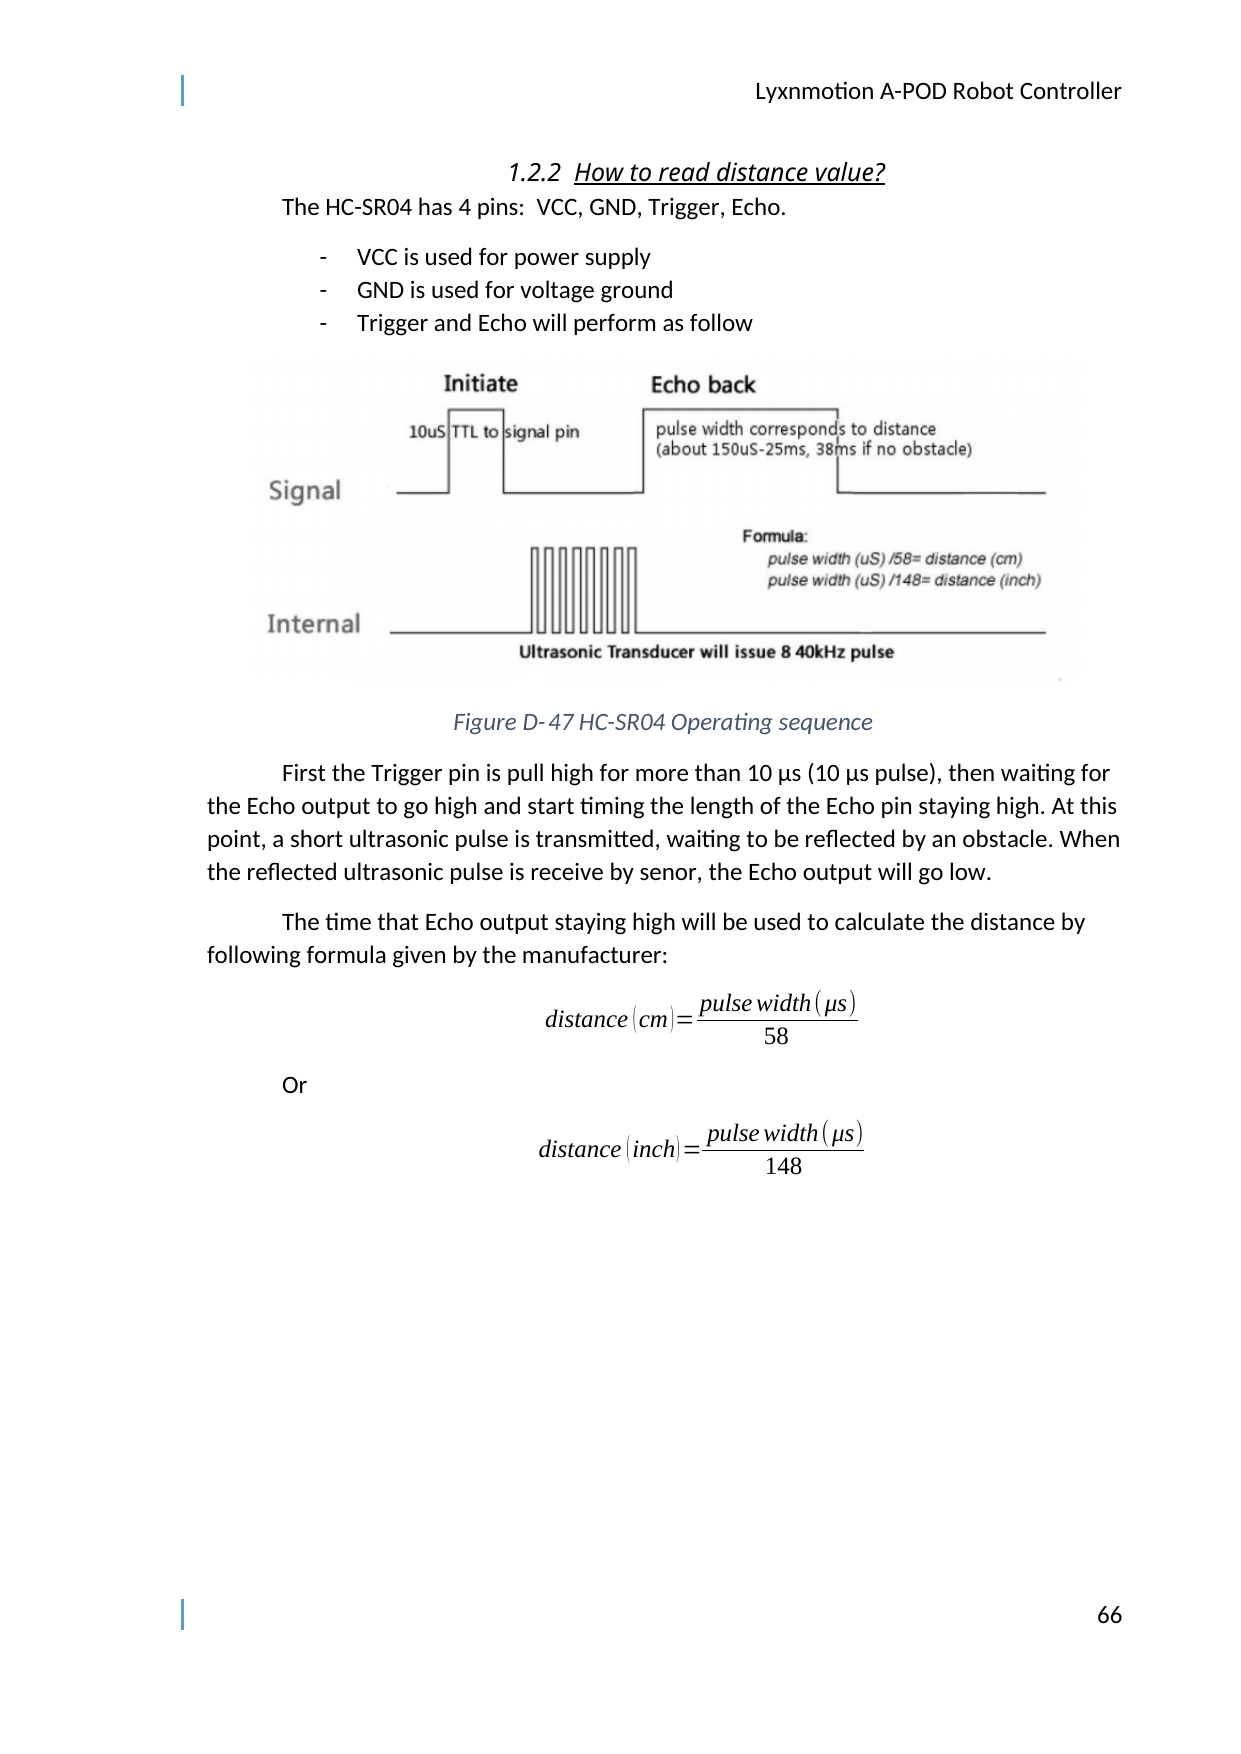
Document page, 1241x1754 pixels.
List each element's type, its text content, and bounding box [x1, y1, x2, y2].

text The time that Echo output staying high will be used to calculate the distance by following formula given by the manufacturer: [207, 906, 1122, 969]
list Trigger and Echo will perform as follow [319, 307, 1122, 337]
text First the Trigger pin is pull high for more than 10 µs (10 µs pulse), then waiting for the Echo output to go high and start timing the length of the Echo pin staying high. At this point, a short ultrasonic pulse is transmitted, waiting to be reflected by an obstacle. When the reflected ultrasonic pulse is receive by senor, the Echo output will go low. [207, 758, 1122, 887]
text Or [207, 1069, 1122, 1099]
list VCC is used for power supply [319, 241, 1122, 272]
subtitle How to read distance value? [507, 155, 1122, 189]
list GND is used for voltage ground [319, 274, 1122, 304]
text The HC-SR04 has 4 pins: VCC, GND, Trigger, Echo. [207, 191, 1122, 222]
picture [206, 356, 1123, 688]
